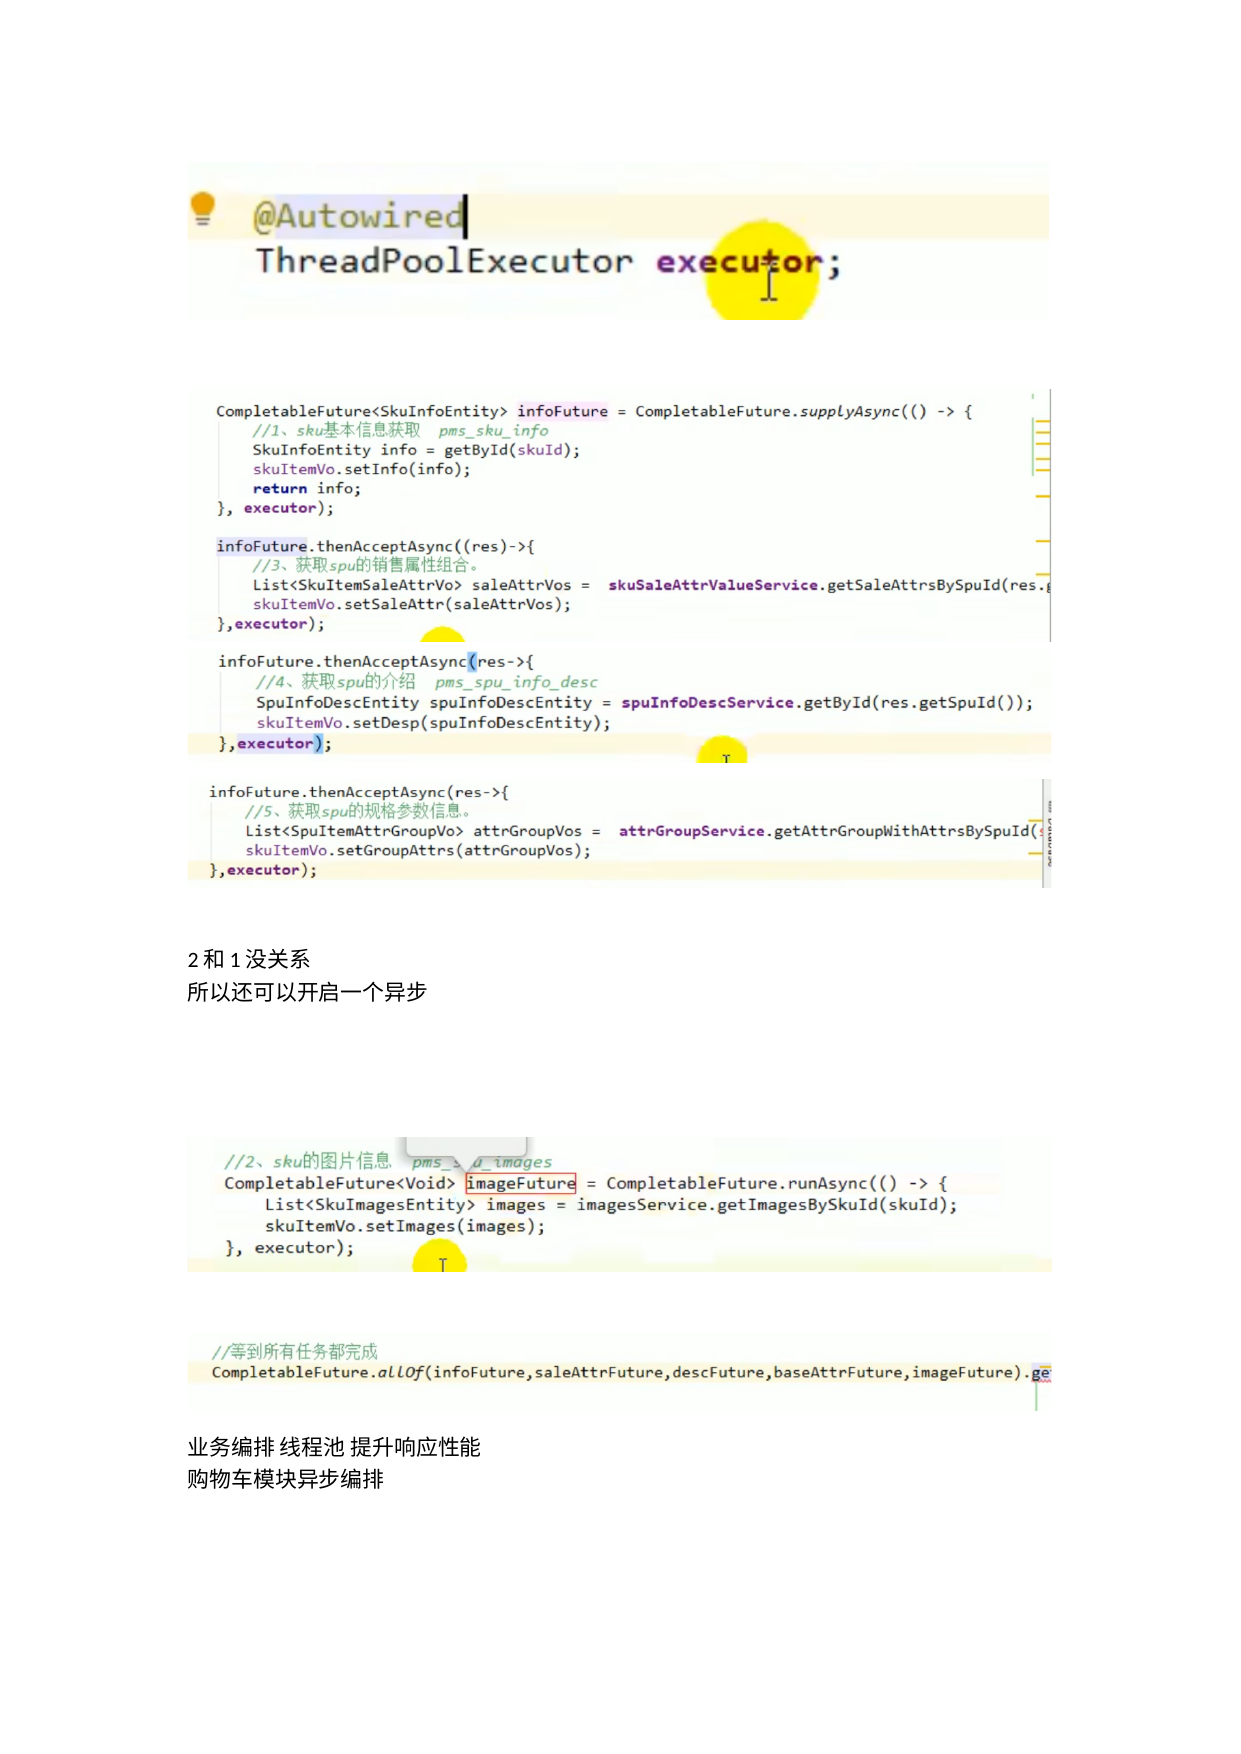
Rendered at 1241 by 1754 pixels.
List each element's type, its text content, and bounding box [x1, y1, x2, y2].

picture [187, 1332, 1052, 1411]
text 所以还可以开启一个异步 [187, 974, 1053, 1007]
text 购物车模块异步编排 [187, 1462, 1053, 1494]
picture [187, 389, 1052, 642]
text 业务编排 线程池 提升响应性能 [187, 1429, 1053, 1462]
text 2和1 没关系 [187, 942, 1053, 974]
picture [187, 1137, 1053, 1272]
picture [187, 162, 1049, 320]
picture [187, 649, 1052, 763]
picture [187, 779, 1052, 888]
